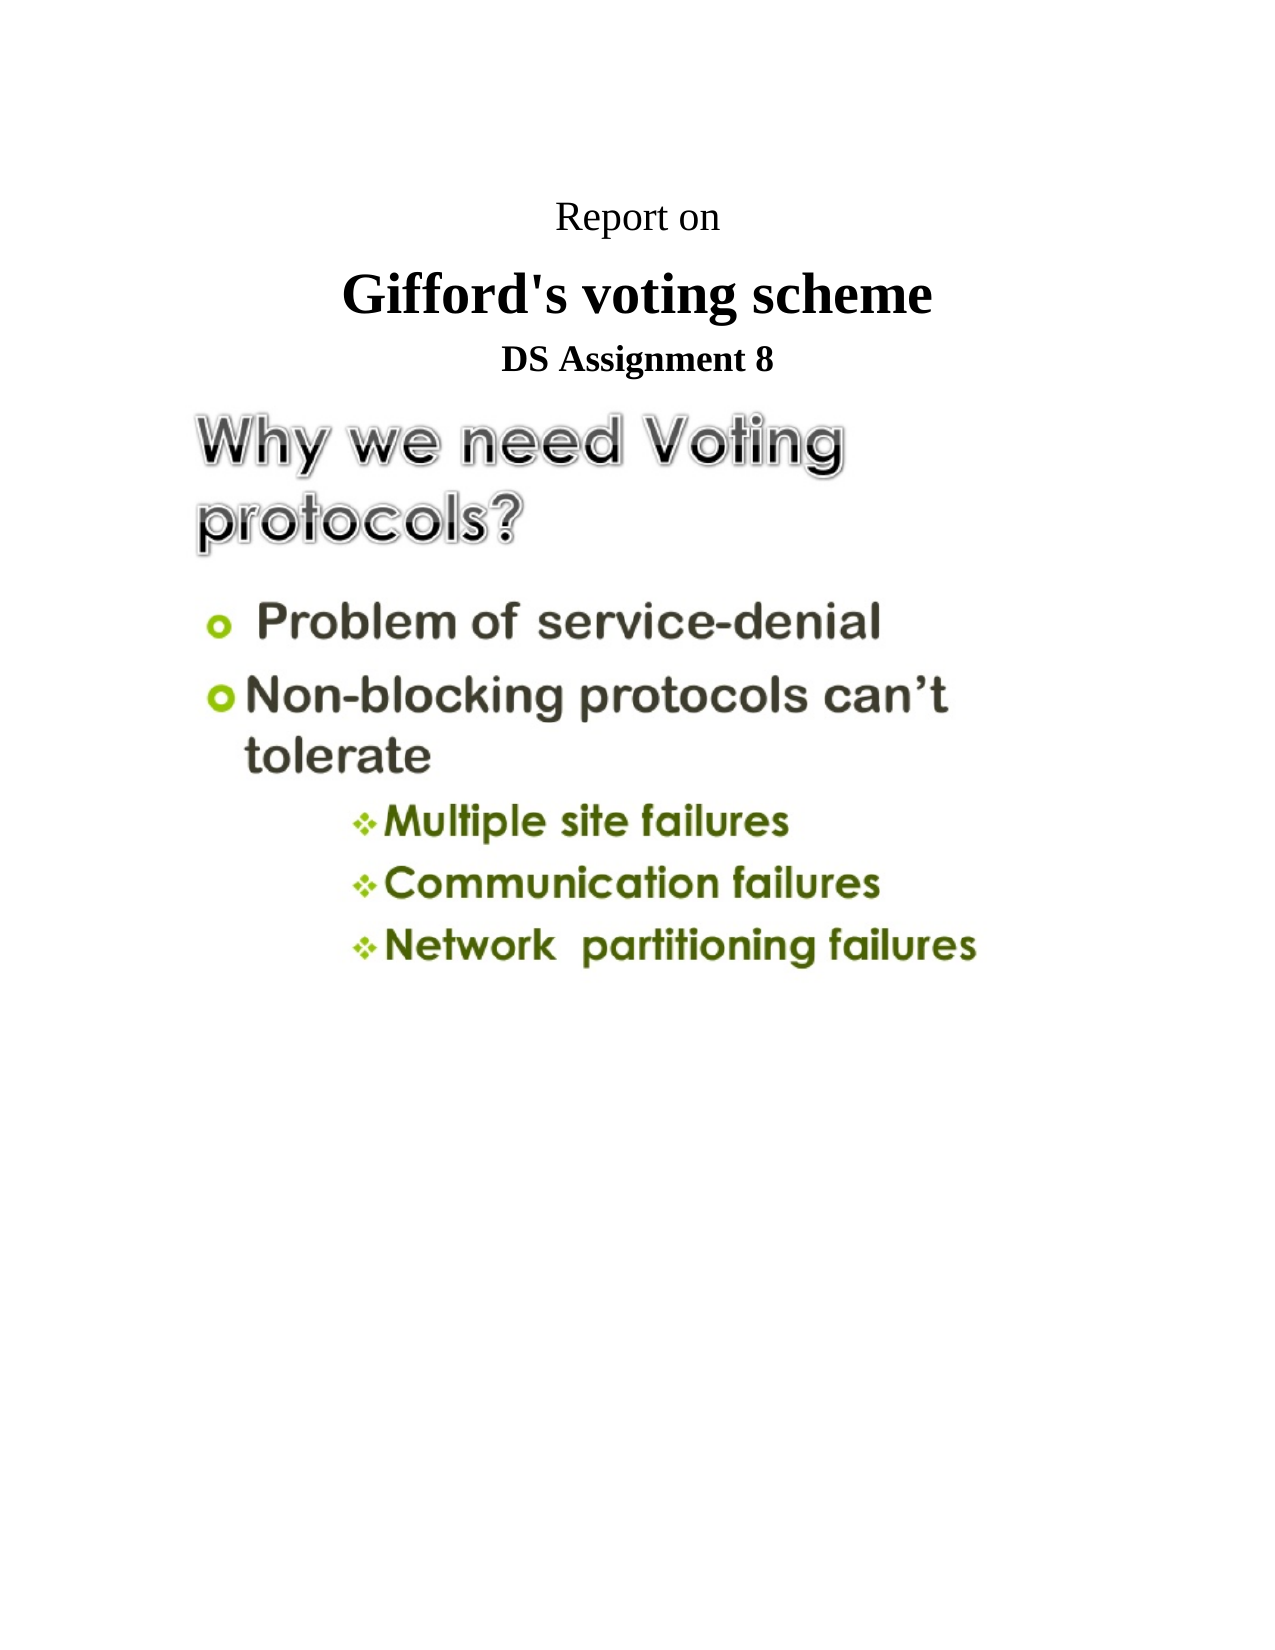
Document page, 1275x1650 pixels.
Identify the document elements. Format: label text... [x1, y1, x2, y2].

picture [150, 383, 1125, 1027]
text DS Assignment 8 [150, 336, 1125, 383]
text Gifford's voting scheme [150, 259, 1125, 326]
subtitle Report on [150, 192, 1125, 239]
